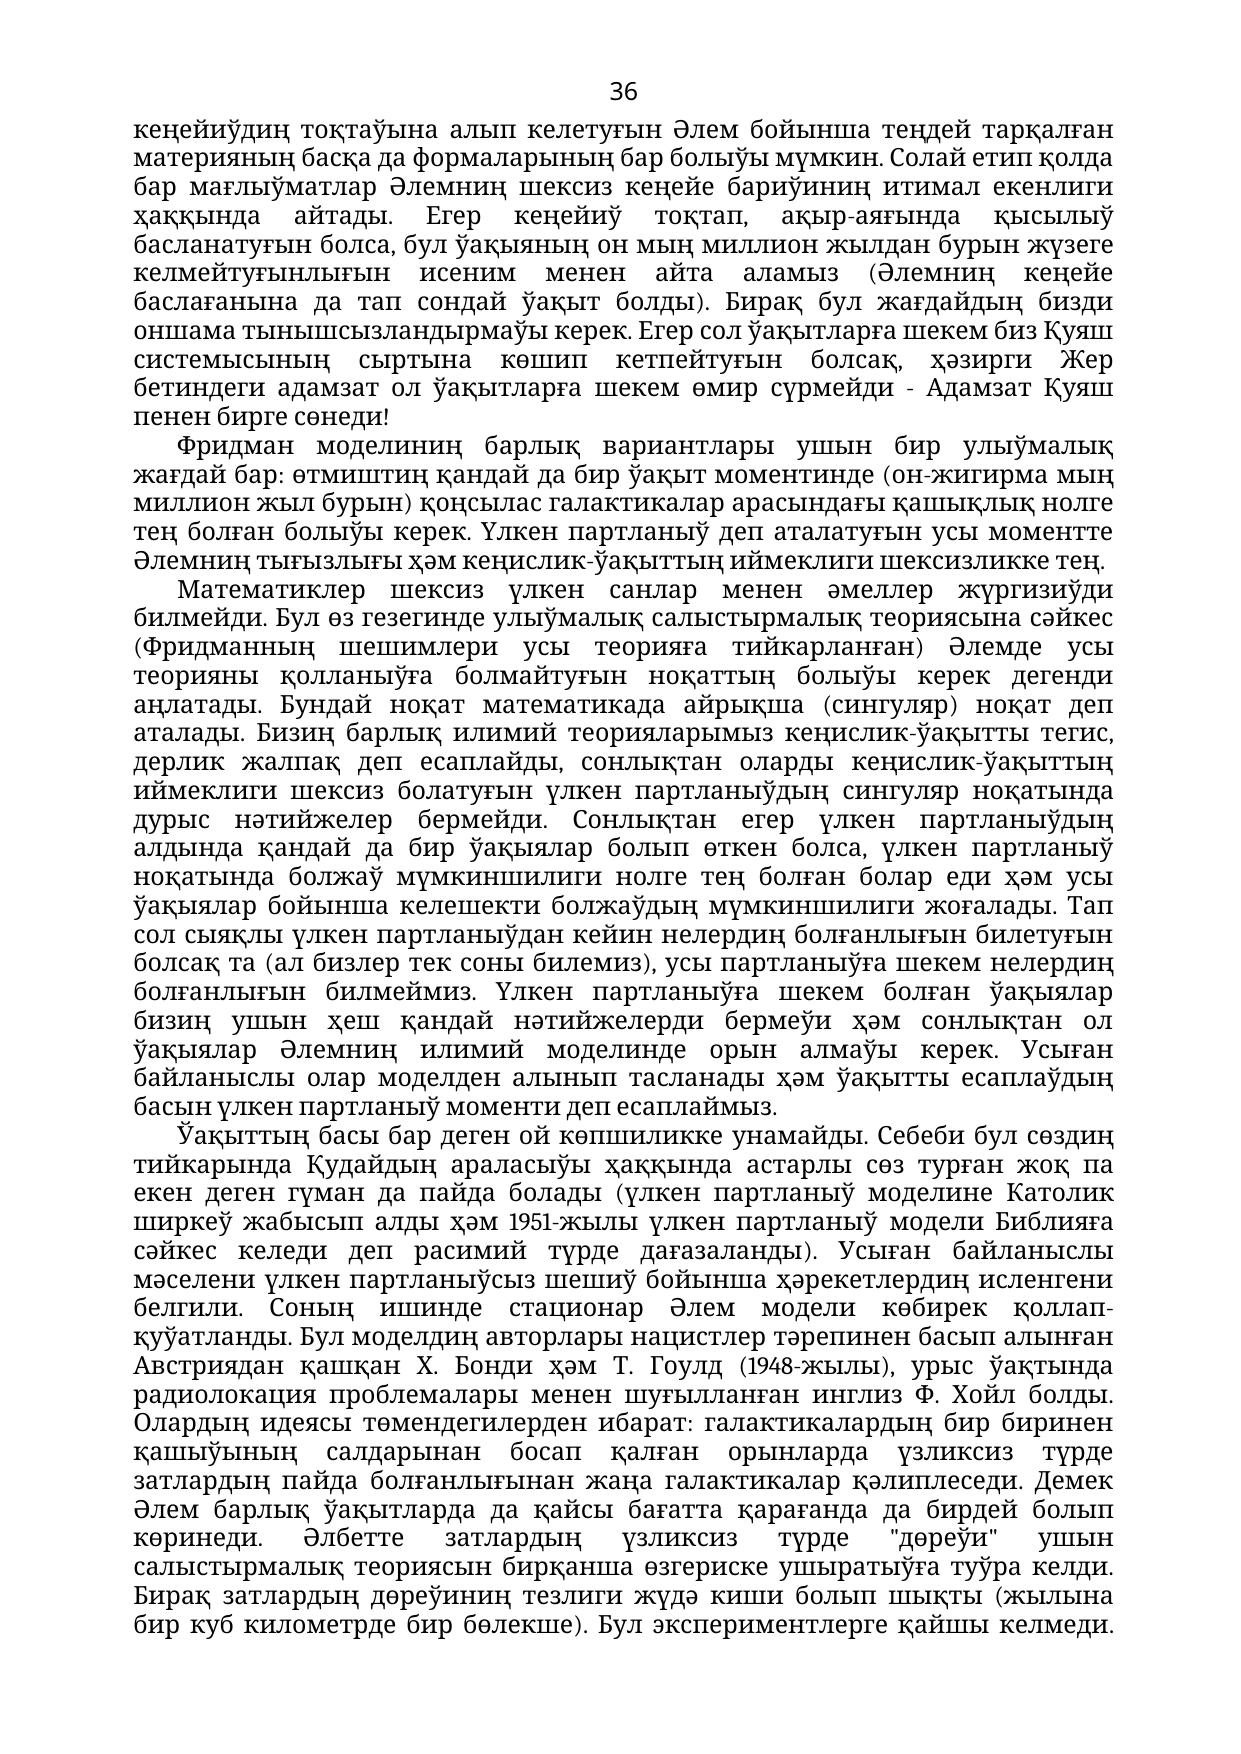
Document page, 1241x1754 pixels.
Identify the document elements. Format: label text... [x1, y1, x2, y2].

text Фридман моделиниң барлық вариантлары ушын бир улыўмалық жағдай бар: өтмиштиң қандай да бир ўақыт моментинде (он-жигирма мың миллион жыл бурын) қоңсылас галактикалар арасындағы қашықлық нолге тең болған болыўы керек. Үлкен партланыў деп аталатуғын усы моментте Әлемниң тығызлығы ҳәм кеңислик-ўақыттың иймеклиги шексизликке тең. [133, 432, 1114, 576]
text Математиклер шексиз үлкен санлар менен әмеллер жүргизиўди билмейди. Бул өз гезегинде улыўмалық салыстырмалық теориясына сәйкес (Фридманның шешимлери усы теорияға тийкарланған) Әлемде усы теорияны қолланыўға болмайтуғын ноқаттың болыўы керек дегенди аңлатады. Бундай ноқат математикада айрықша (сингуляр) ноқат деп аталады. Бизиң барлық илимий теорияларымыз кеңислик-ўақытты тегис, дерлик жалпақ деп есаплайды, сонлықтан оларды кеңислик-ўақыттың иймеклиги шексиз болатуғын үлкен партланыўдың сингуляр ноқатында дурыс нәтийжелер бермейди. Сонлықтан егер үлкен партланыўдың алдында қандай да бир ўақыялар болып өткен болса, үлкен партланыў ноқатында болжаў мүмкиншилиги нолге тең болған болар еди ҳәм усы ўақыялар бойынша келешекти болжаўдың мүмкиншилиги жоғалады. Тап сол сыяқлы үлкен партланыўдан кейин нелердиң болғанлығын билетуғын болсақ та (ал бизлер тек соны билемиз), усы партланыўға шекем нелердиң болғанлығын билмеймиз. Үлкен партланыўға шекем болған ўақыялар бизиң ушын ҳеш қандай нәтийжелерди бермеўи ҳәм сонлықтан ол ўақыялар Әлемниң илимий моделинде орын алмаўы керек. Усыған байланыслы олар моделден алынып тасланады ҳәм ўақытты есаплаўдың басын үлкен партланыў моменти деп есаплаймыз. [133, 576, 1114, 1122]
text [133, 1122, 1114, 1639]
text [133, 116, 1114, 432]
